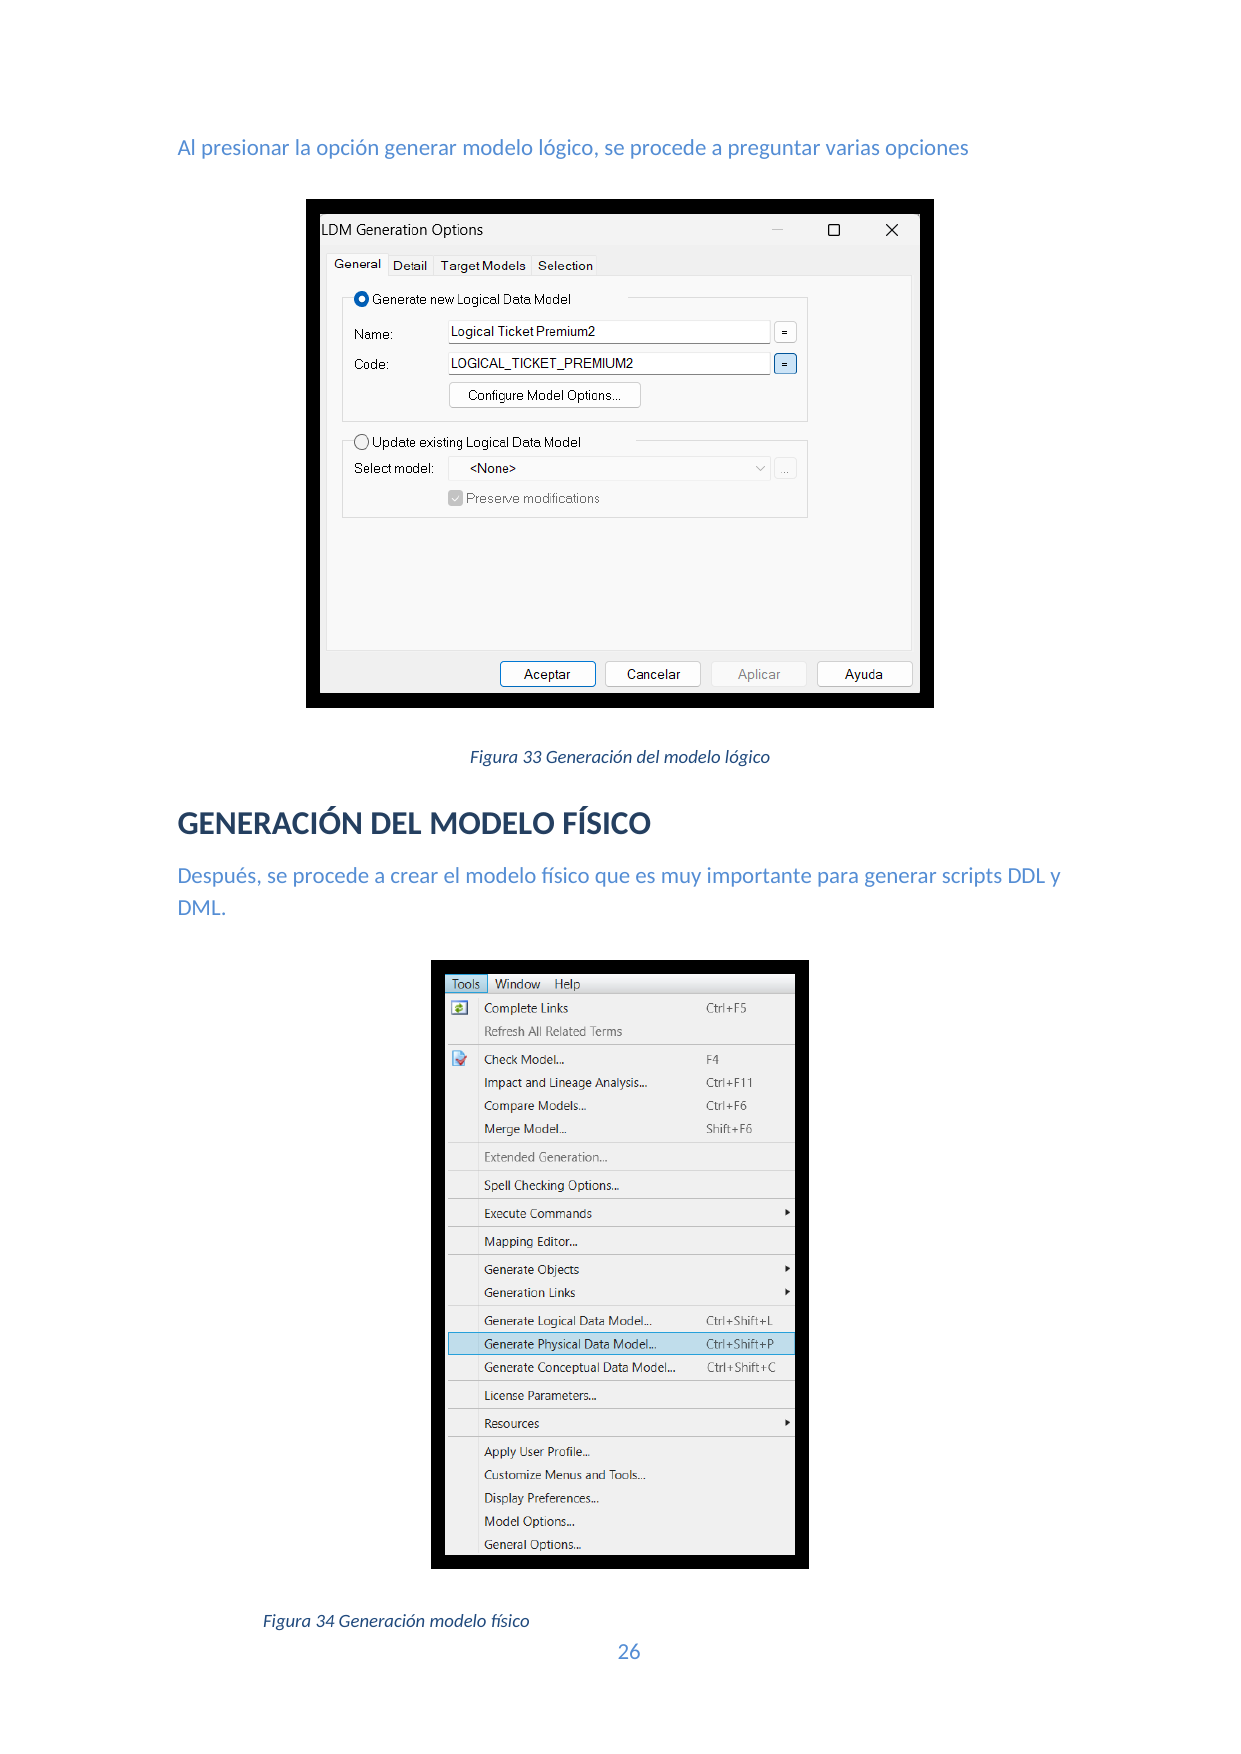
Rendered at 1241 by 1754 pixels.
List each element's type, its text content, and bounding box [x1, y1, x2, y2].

picture [320, 214, 920, 693]
subtitle GENERACIÓN DEL MODELO FÍSICO [177, 802, 1063, 842]
text Figura 33 Generación del modelo lógico [177, 745, 1063, 768]
text Al presionar la opción generar modelo lógico, se procede a preguntar varias opciones [177, 133, 1063, 161]
text Figura 34 Generación modelo físico [177, 1609, 1063, 1632]
text Después, se procede a crear el modelo físico que es muy importante para generar scripts DDL y DML. [177, 861, 1063, 921]
picture [445, 974, 795, 1555]
